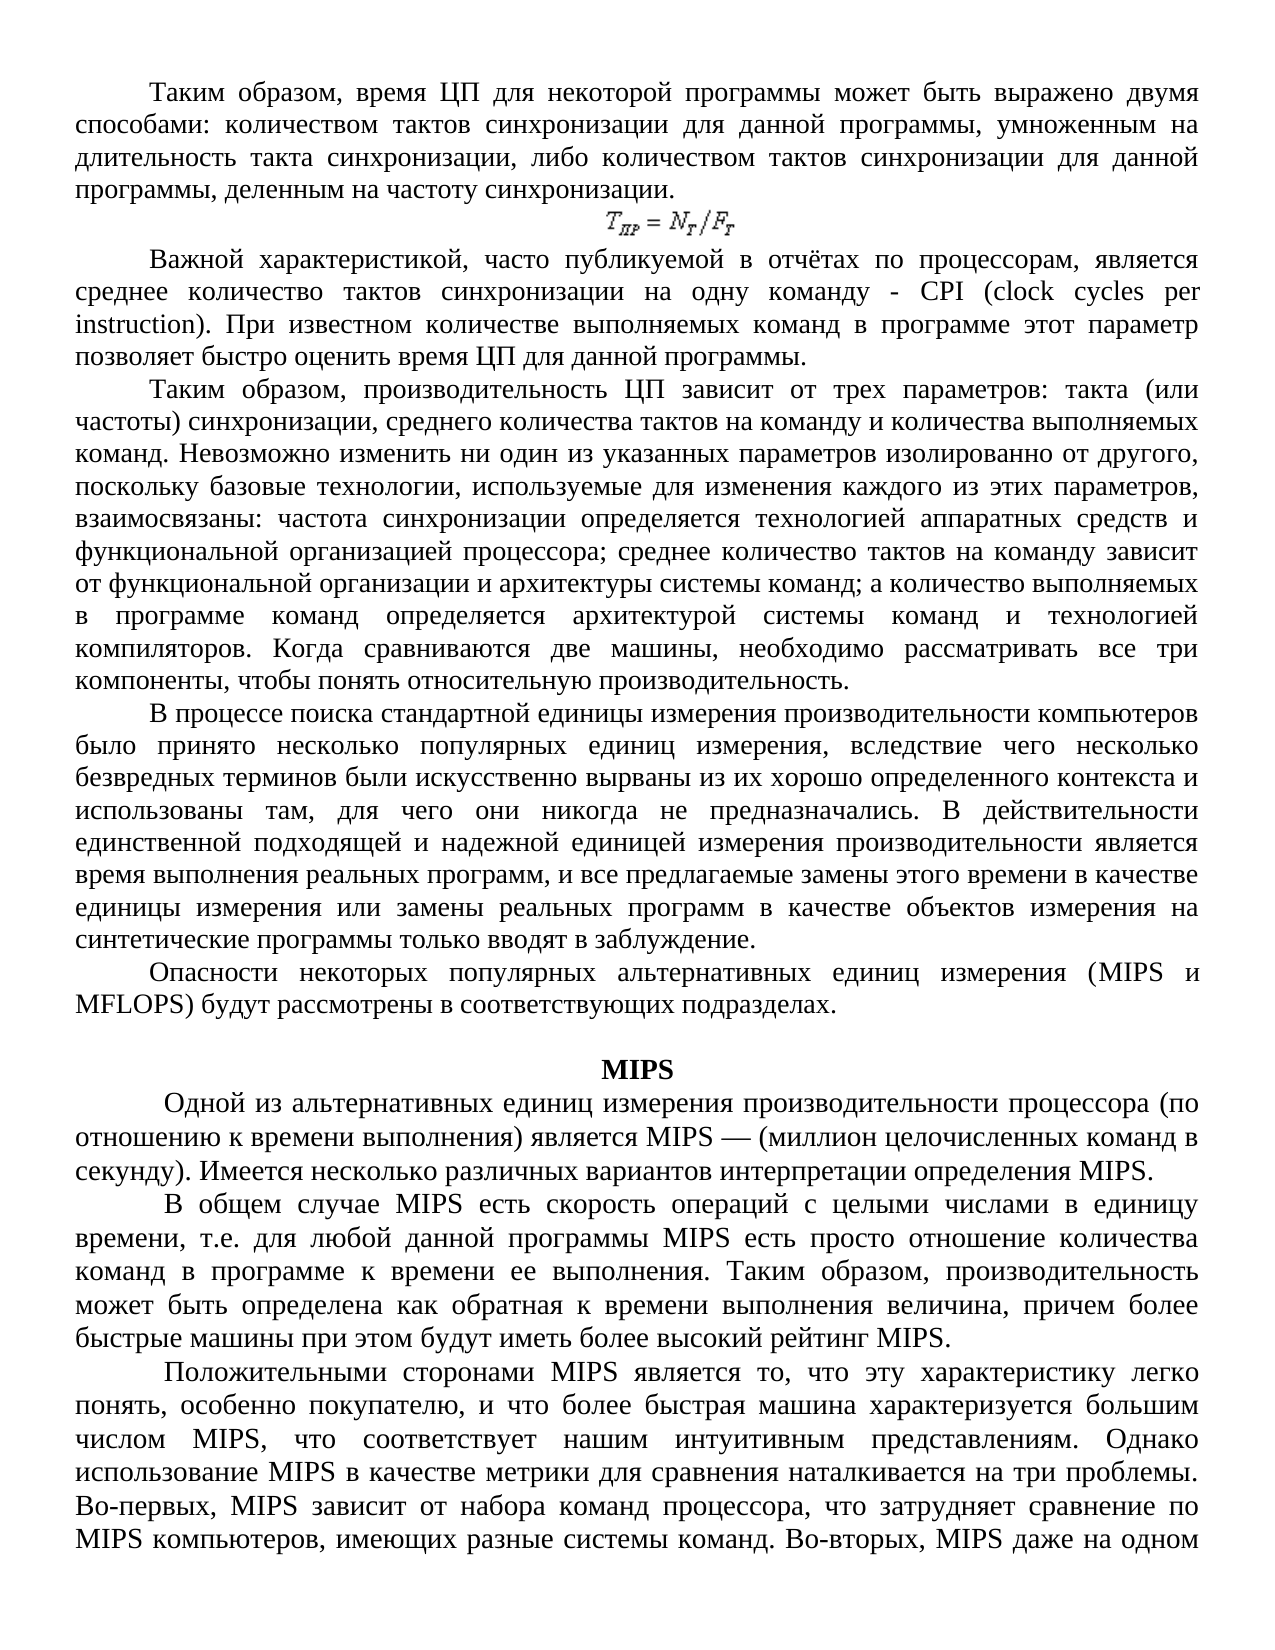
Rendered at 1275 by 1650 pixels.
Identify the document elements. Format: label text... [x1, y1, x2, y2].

text Таким образом, время ЦП для некоторой программы может быть выражено двумя способами: количеством тактов синхронизации для данной программы, умноженным на длительность такта синхронизации, либо количеством тактов синхронизации для данной программы, деленным на частоту синхронизации. [75, 75, 1200, 204]
text В процессе поиска стандартной единицы измерения производительности компьютеров было принято несколько популярных единиц измерения, вследствие чего несколько безвредных терминов были искусственно вырваны из их хорошо определенного контекста и использованы там, для чего они никогда не предназначались. В действительности единственной подходящей и надежной единицей измерения производительности является время выполнения реальных программ, и все предлагаемые замены этого времени в качестве единицы измерения или замены реальных программ в качестве объектов измерения на синтетические программы только вводят в заблуждение. [75, 696, 1200, 955]
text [75, 1354, 1200, 1555]
text Одной из альтернативных единиц измерения производительности процессора (по отношению к времени выполнения) является MIPS — (миллион целочисленных команд в секунду). Имеется несколько различных вариантов интерпретации определения MIPS. [75, 1086, 1200, 1186]
picture [605, 204, 744, 242]
text Опасности некоторых популярных альтернативных единиц измерения (MIPS и MFLOPS) будут рассмотрены в соответствующих подразделах. [75, 955, 1200, 1019]
text Таким образом, производительность ЦП зависит от трех параметров: такта (или частоты) синхронизации, среднего количества тактов на команду и количества выполняемых команд. Невозможно изменить ни один из указанных параметров изолированно от другого, поскольку базовые технологии, используемые для изменения каждого из этих параметров, взаимосвязаны: частота синхронизации определяется технологией аппаратных средств и функциональной организацией процессора; среднее количество тактов на команду зависит от функциональной организации и архитектуры системы команд; а количество выполняемых в программе команд определяется архитектурой системы команд и технологией компиляторов. Когда сравниваются две машины, необходимо рассматривать все три компоненты, чтобы понять относительную производительность. [75, 372, 1200, 696]
text MIPS [75, 1052, 1200, 1086]
text Важной характеристикой, часто публикуемой в отчётах по процессорам, является среднее количество тактов синхронизации на одну команду - CPI (clock cycles per instruction). При известном количестве выполняемых команд в программе этот параметр позволяет быстро оценить время ЦП для данной программы. [75, 242, 1200, 372]
text В общем случае MIPS есть скорость операций с целыми числами в единицу времени, т.е. для любой данной программы MIPS есть просто отношение количества команд в программе к времени ее выполнения. Таким образом, производительность может быть определена как обратная к времени выполнения величина, причем более быстрые машины при этом будут иметь более высокий рейтинг MIPS. [75, 1186, 1200, 1354]
